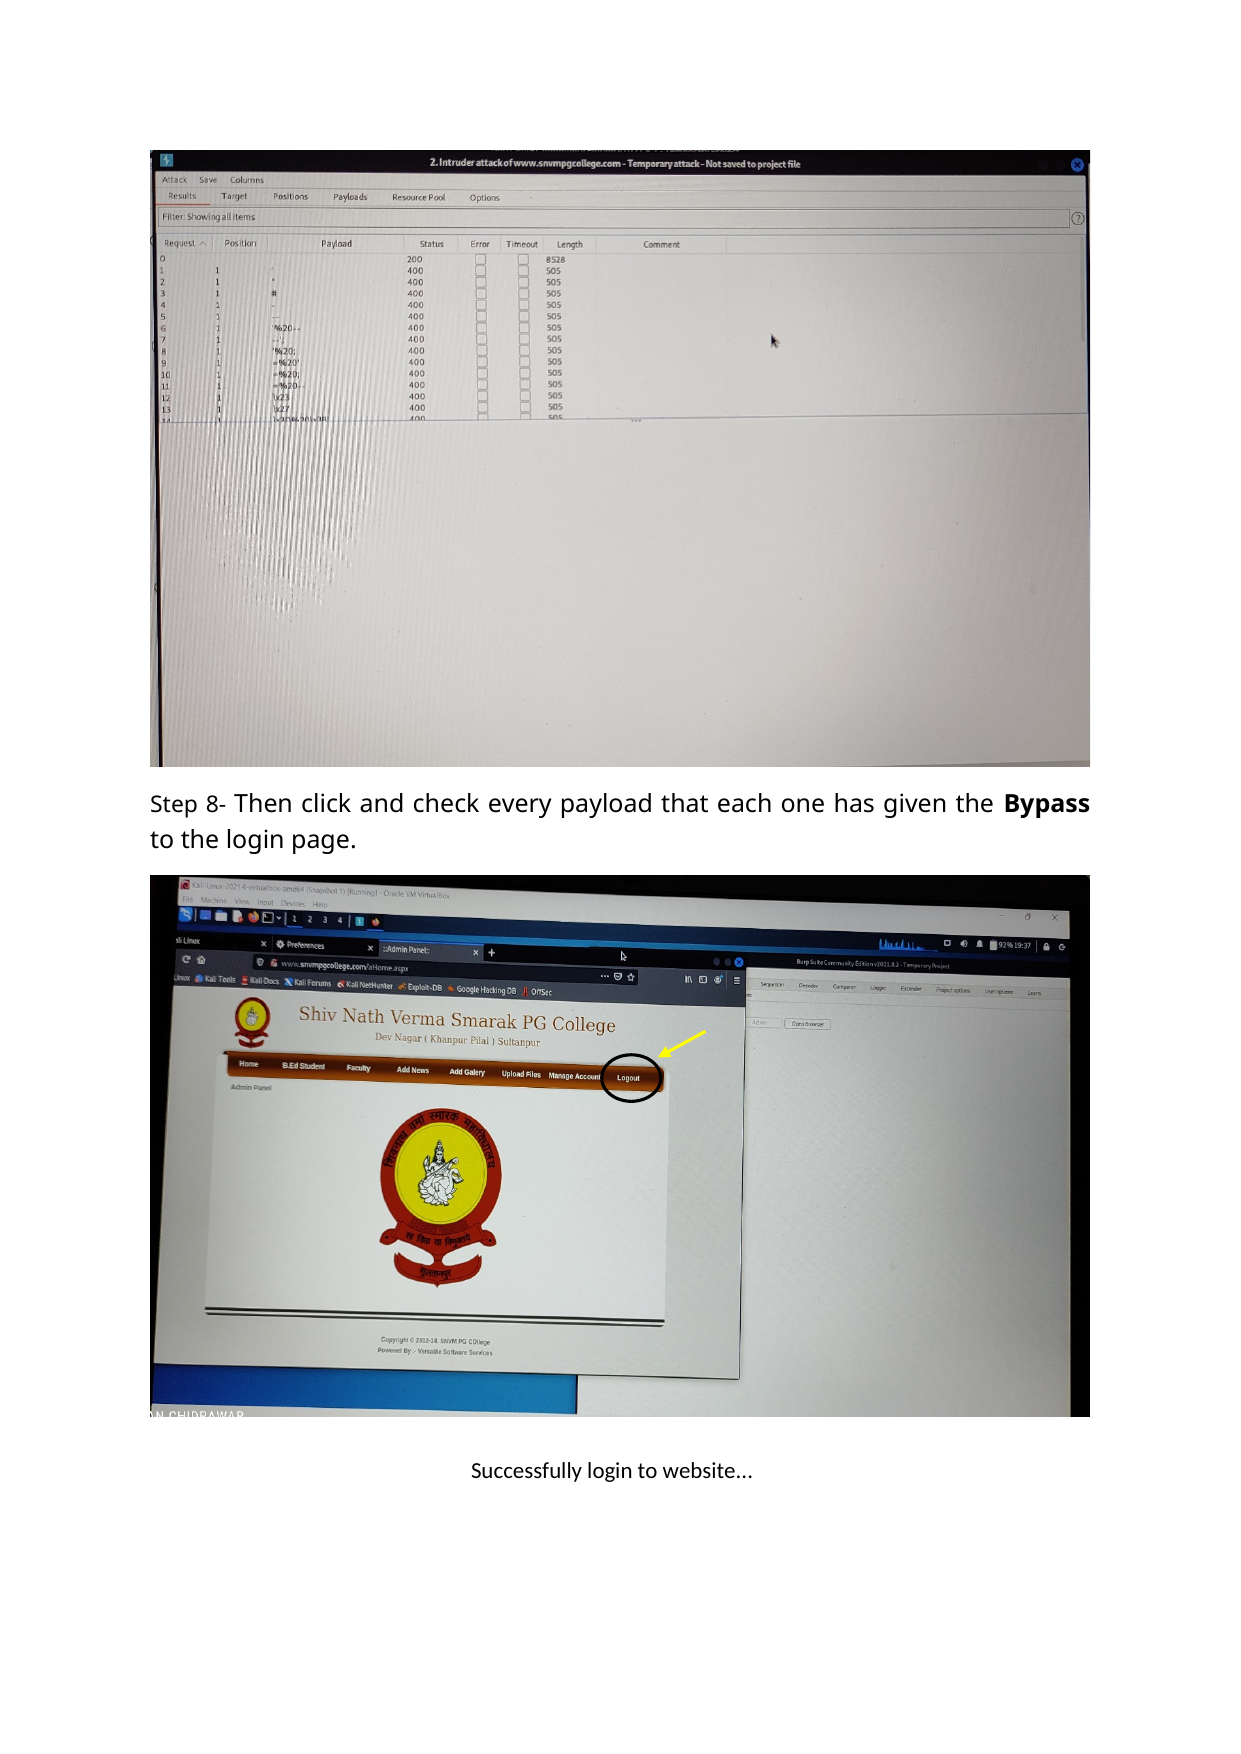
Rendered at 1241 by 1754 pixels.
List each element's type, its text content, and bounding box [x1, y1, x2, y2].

picture [150, 875, 1090, 1417]
picture [150, 150, 1091, 767]
text Step 8- Then click and check every payload that each one has given the Bypass to the login page. [150, 785, 1090, 856]
